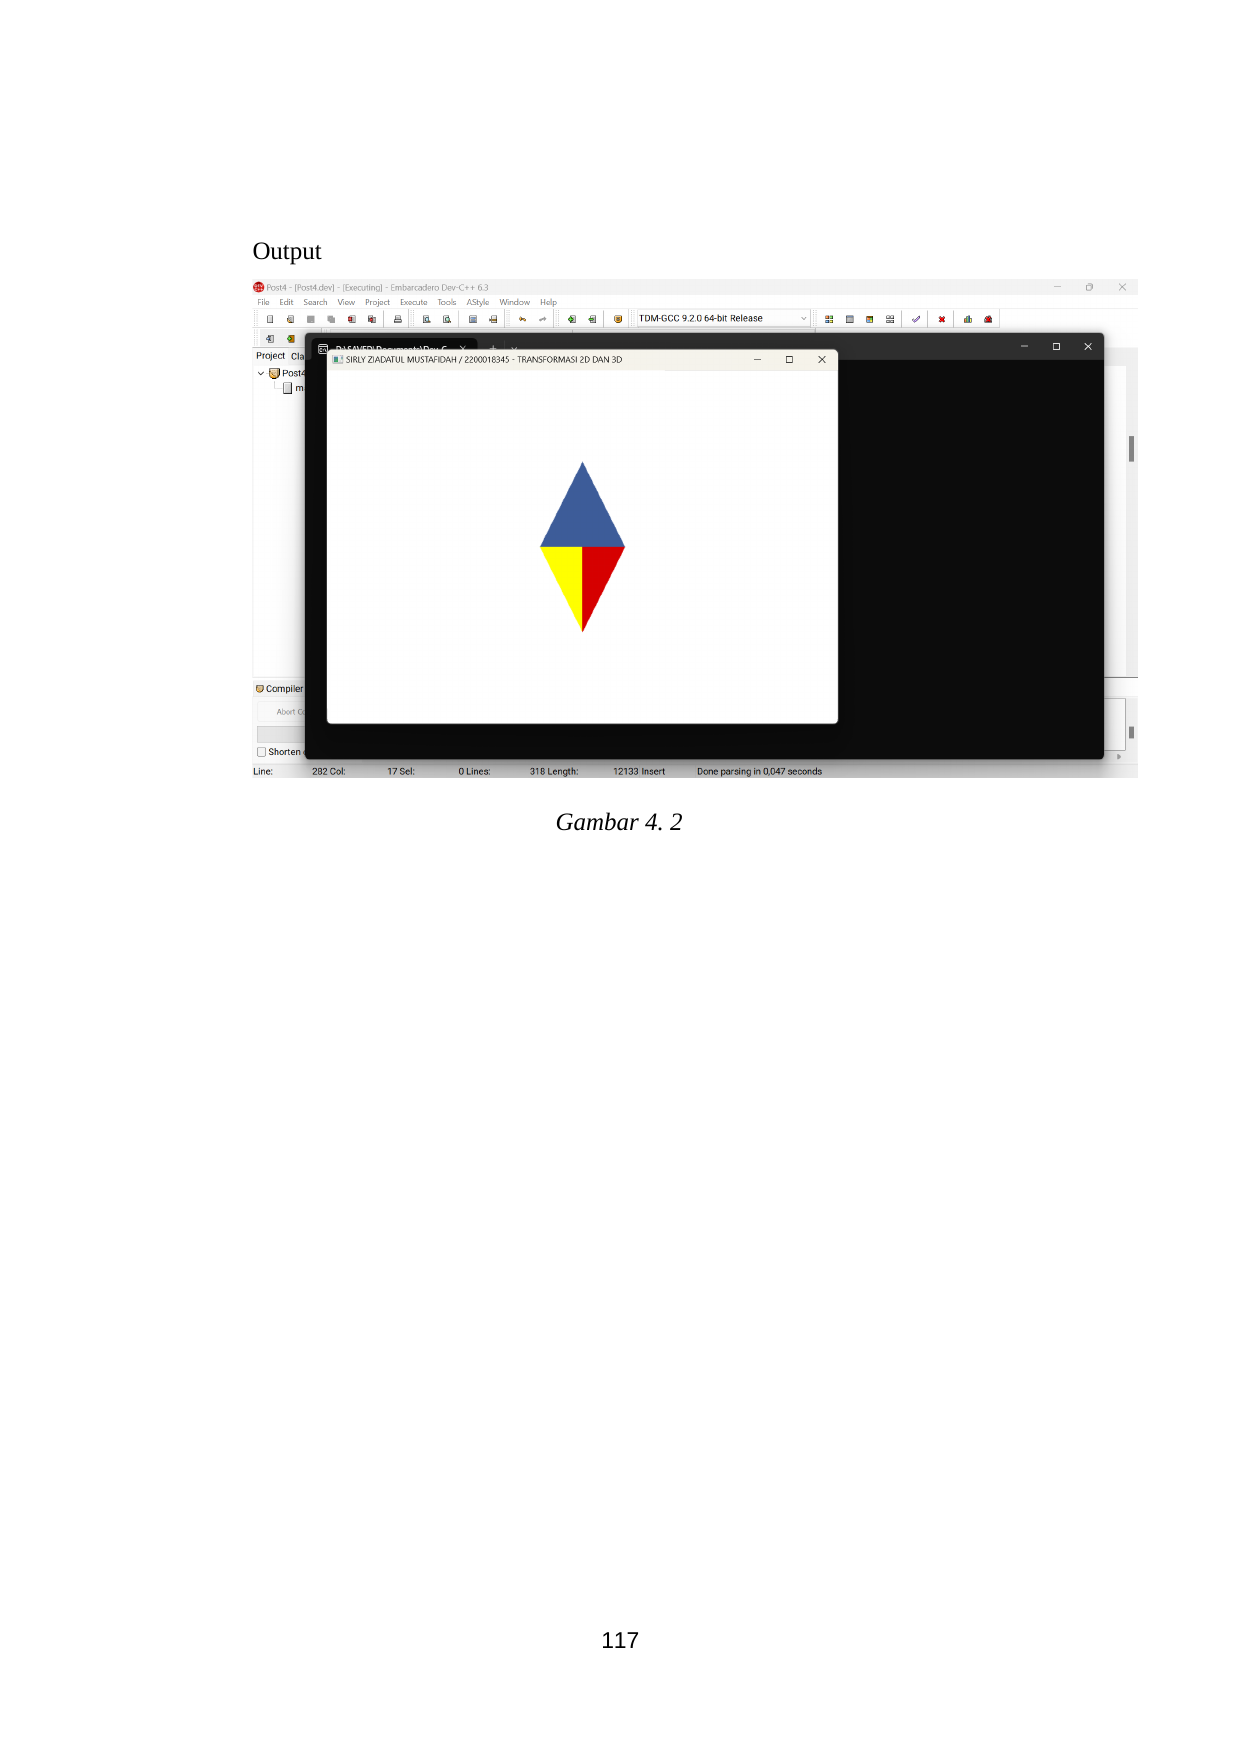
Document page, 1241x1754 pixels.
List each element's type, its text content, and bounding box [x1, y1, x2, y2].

text Gambar 4. 2 [177, 807, 1063, 836]
list Output [252, 236, 1063, 265]
picture [252, 279, 1138, 778]
